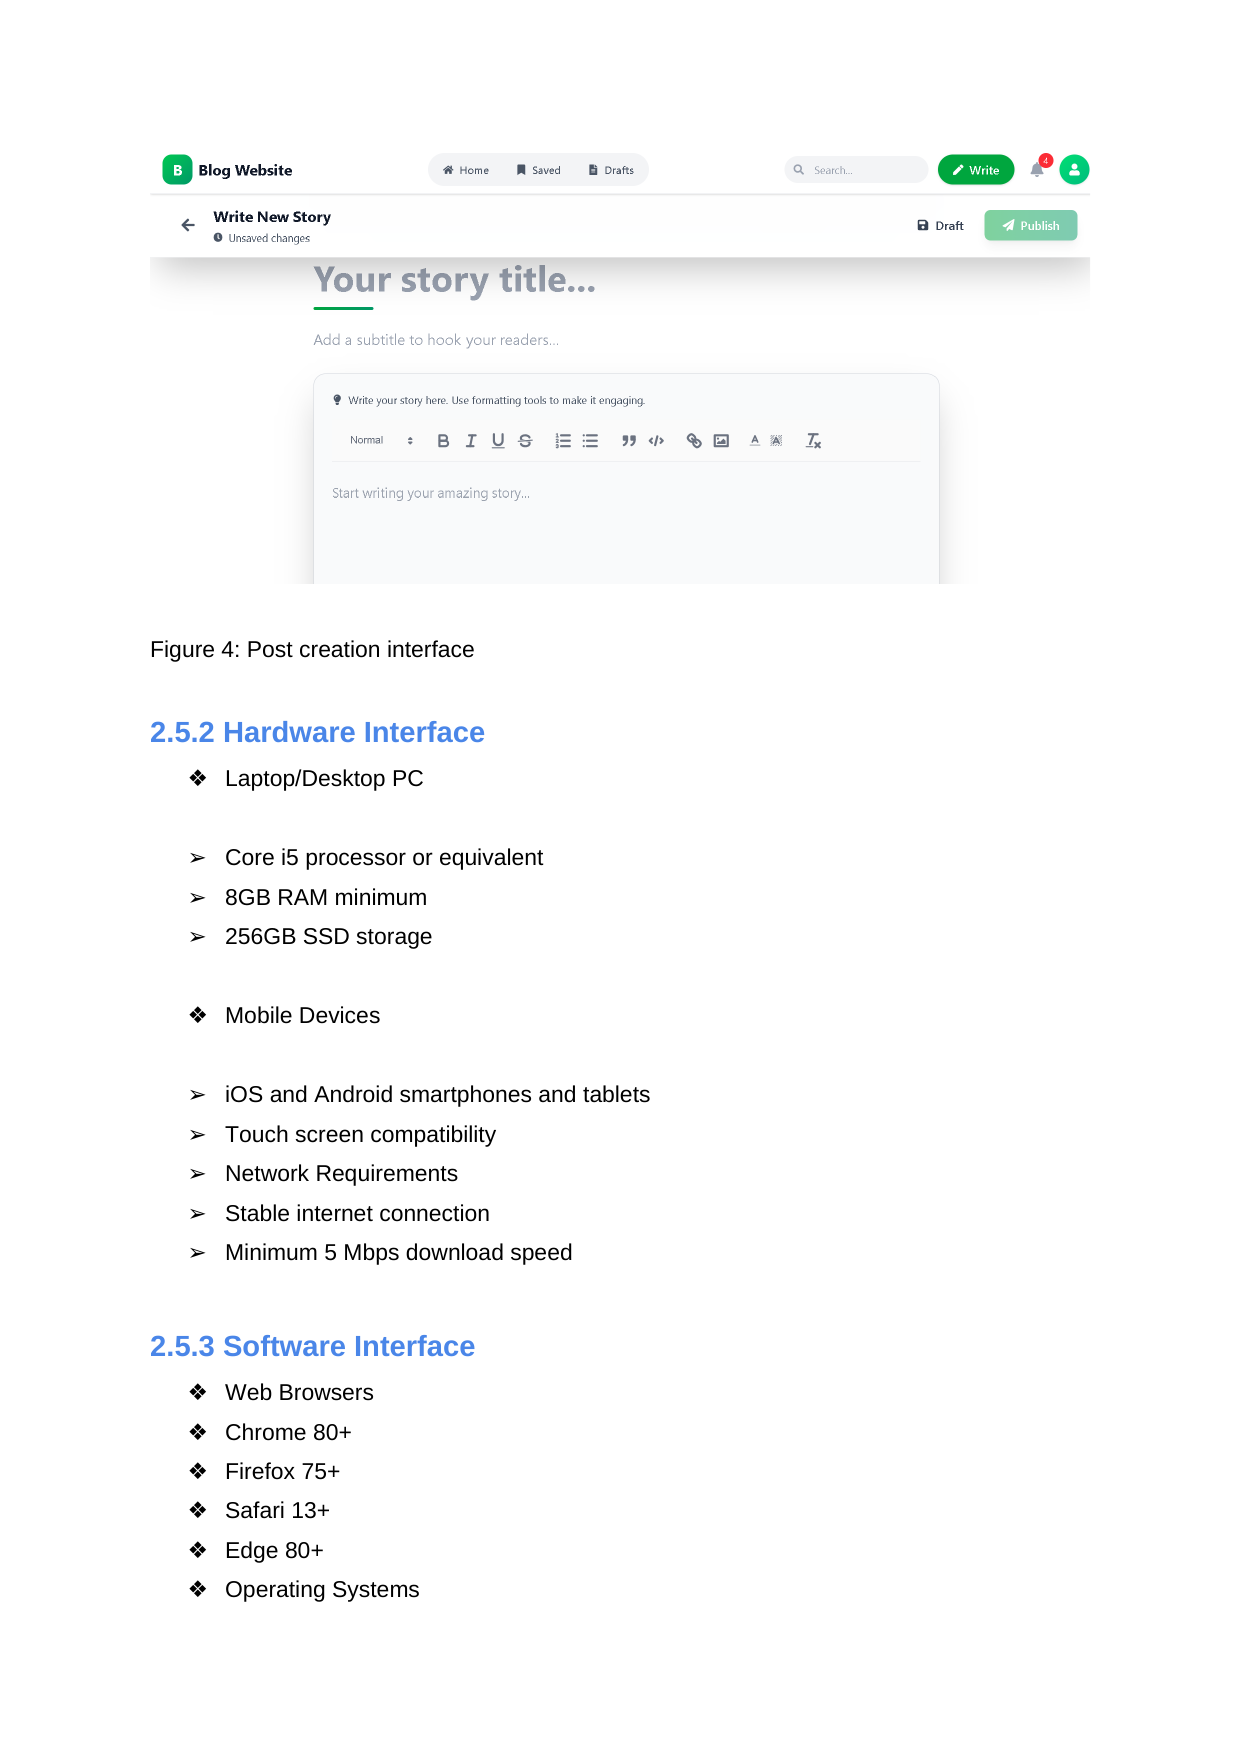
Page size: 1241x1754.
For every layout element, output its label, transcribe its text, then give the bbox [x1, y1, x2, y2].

list Laptop/Desktop PC [187, 765, 1090, 792]
picture [150, 150, 1091, 584]
list Edge 80+ [187, 1537, 1090, 1563]
text 2.5.2 Hardware Interface [150, 715, 1090, 748]
text Figure 4: Post creation interface [150, 636, 1090, 662]
list Web Browsers [187, 1379, 1090, 1405]
list Firefox 75+ [187, 1458, 1090, 1484]
list 8GB RAM minimum [187, 884, 1090, 910]
list Touch screen compatibility [187, 1121, 1090, 1147]
list Minimum 5 Mbps download speed [187, 1239, 1090, 1265]
list Core i5 processor or equivalent [187, 844, 1090, 871]
text 2.5.3 Software Interface [150, 1329, 1090, 1362]
list Safari 13+ [187, 1497, 1090, 1524]
list Chrome 80+ [187, 1418, 1090, 1445]
list Mobile Devices [187, 1002, 1090, 1028]
list Network Requirements [187, 1160, 1090, 1186]
list Operating Systems [187, 1576, 1090, 1603]
list iOS and Android smartphones and tablets [187, 1081, 1090, 1107]
list Stable internet connection [187, 1199, 1090, 1226]
list 256GB SSD storage [187, 923, 1090, 949]
